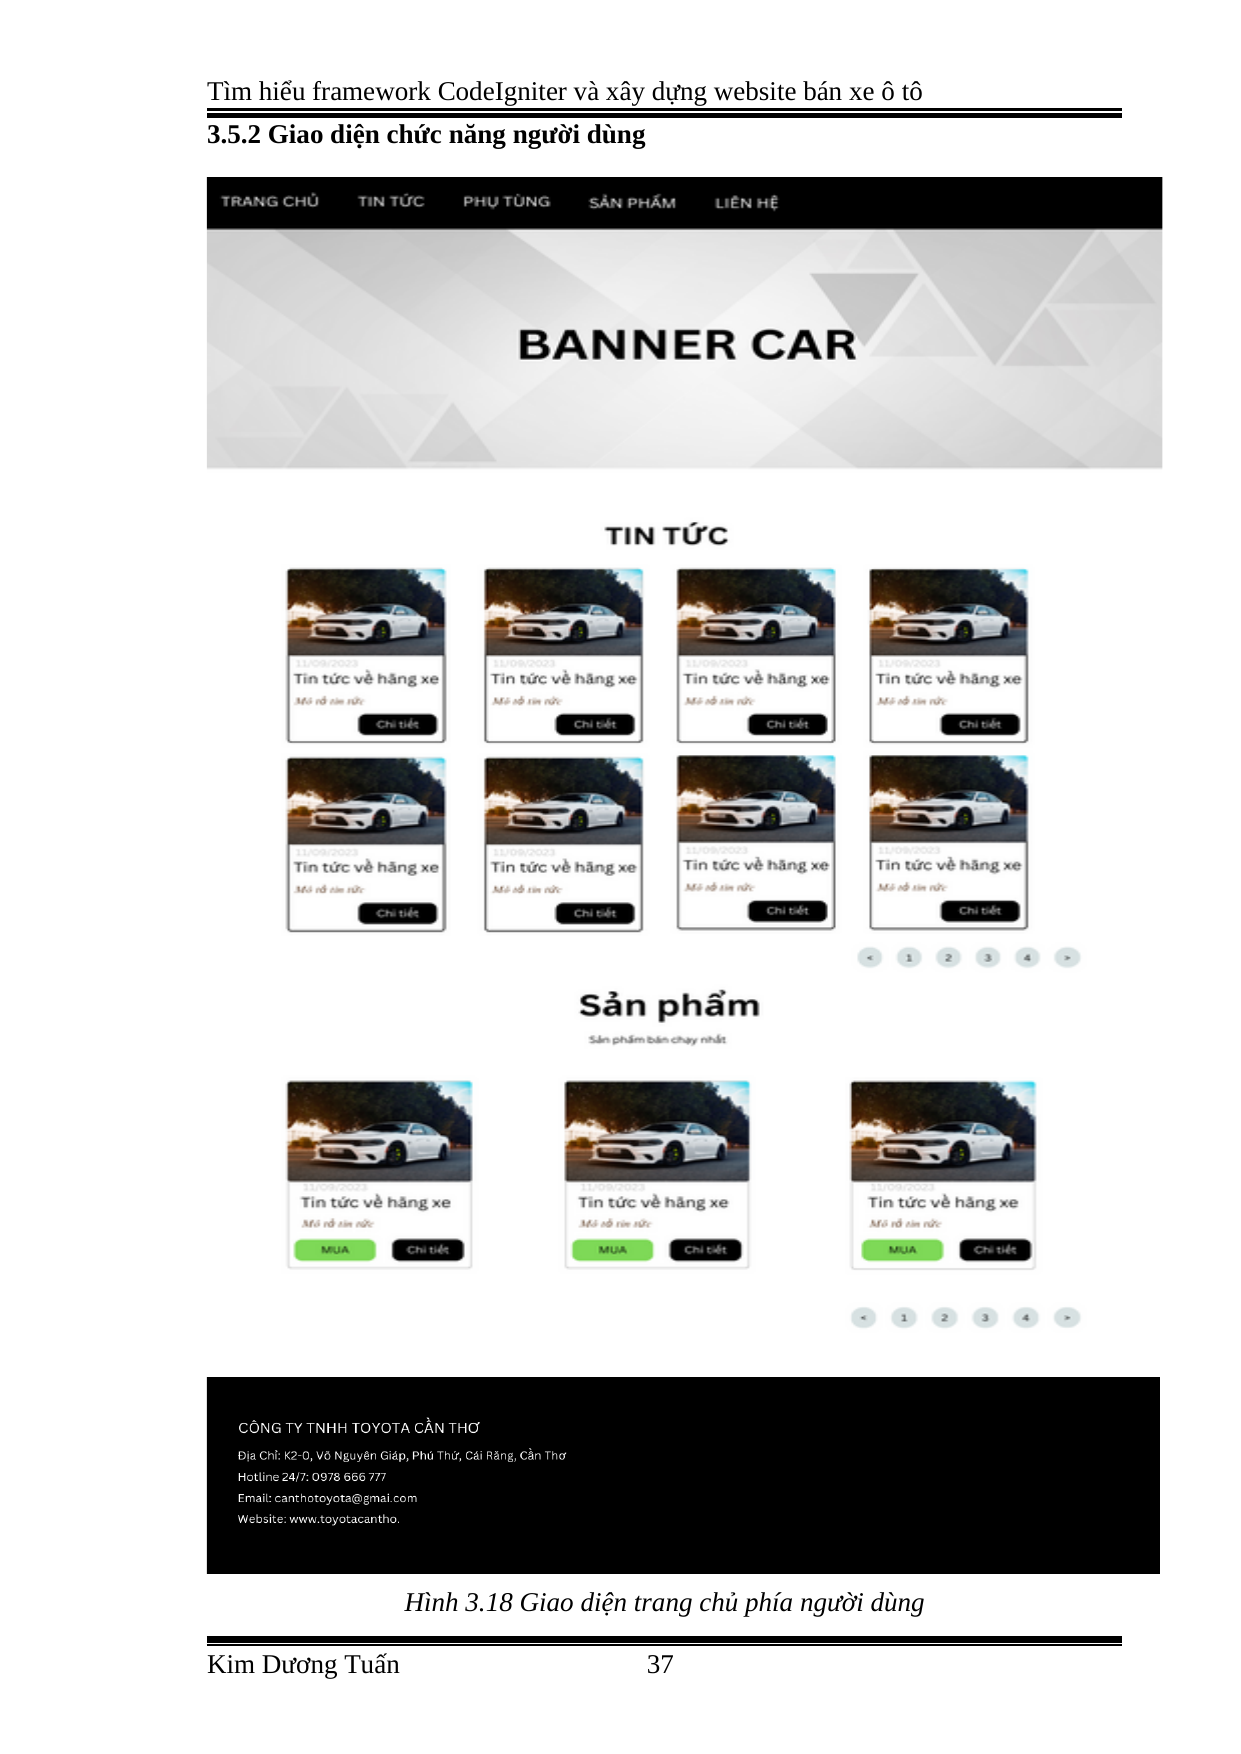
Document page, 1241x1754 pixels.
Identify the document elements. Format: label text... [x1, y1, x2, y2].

subtitle Giao diện chức năng người dùng [207, 118, 1122, 149]
text Hình 3.11 Giao diện trang chủ phía người dùng [207, 1586, 1122, 1617]
picture [206, 177, 1163, 1574]
